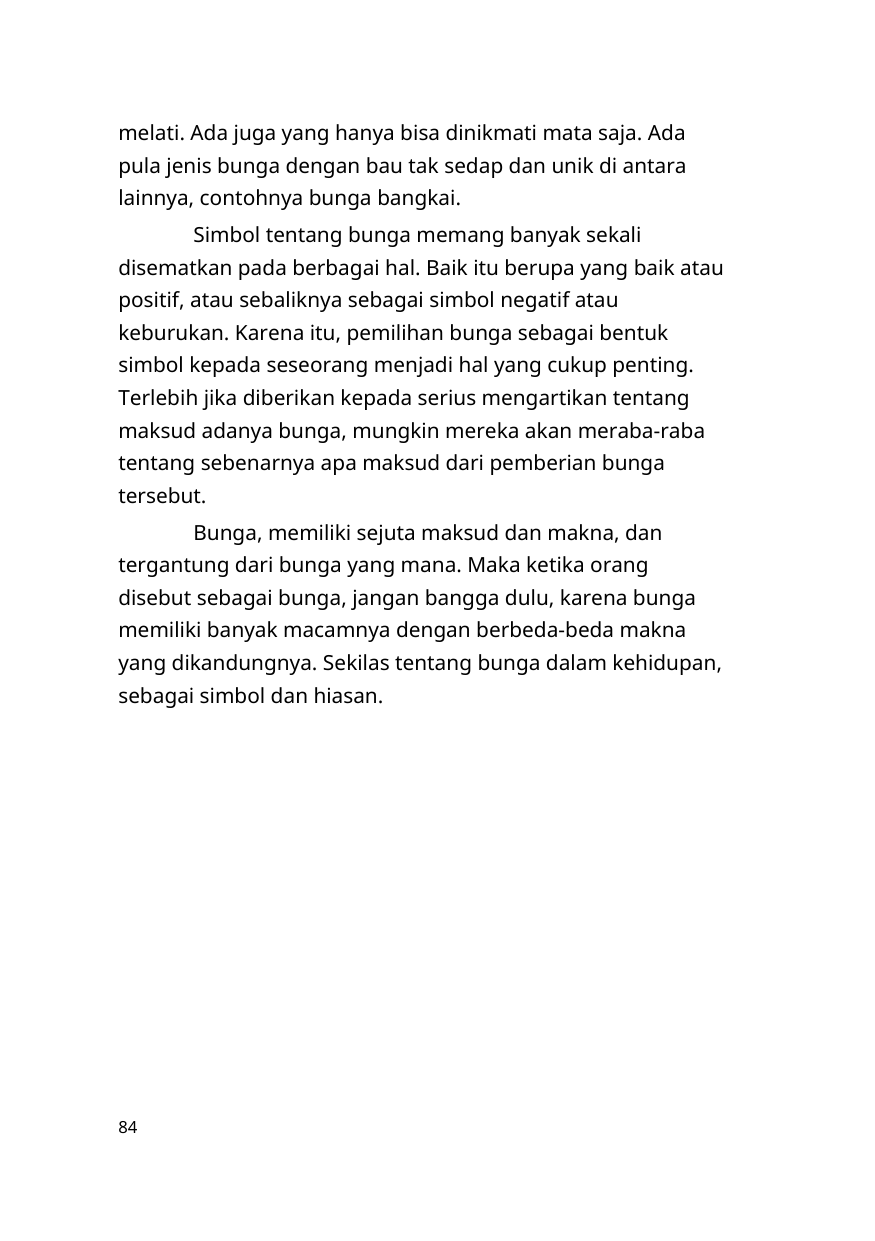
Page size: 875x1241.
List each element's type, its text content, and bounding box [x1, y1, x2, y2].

text Bunga, memiliki sejuta maksud dan makna, dan tergantung dari bunga yang mana. Maka ketika orang disebut sebagai bunga, jangan bangga dulu, karena bunga memiliki banyak macamnya dengan berbeda-beda makna yang dikandungnya. Sekilas tentang bunga dalam kehidupan, sebagai simbol dan hiasan. [118, 518, 726, 709]
text Simbol tentang bunga memang banyak sekali disematkan pada berbagai hal. Baik itu berupa yang baik atau positif, atau sebaliknya sebagai simbol negatif atau keburukan. Karena itu, pemilihan bunga sebagai bentuk simbol kepada seseorang menjadi hal yang cukup penting. Terlebih jika diberikan kepada serius mengartikan tentang maksud adanya bunga, mungkin mereka akan meraba-raba tentang sebenarnya apa maksud dari pemberian bunga tersebut. [118, 220, 726, 509]
